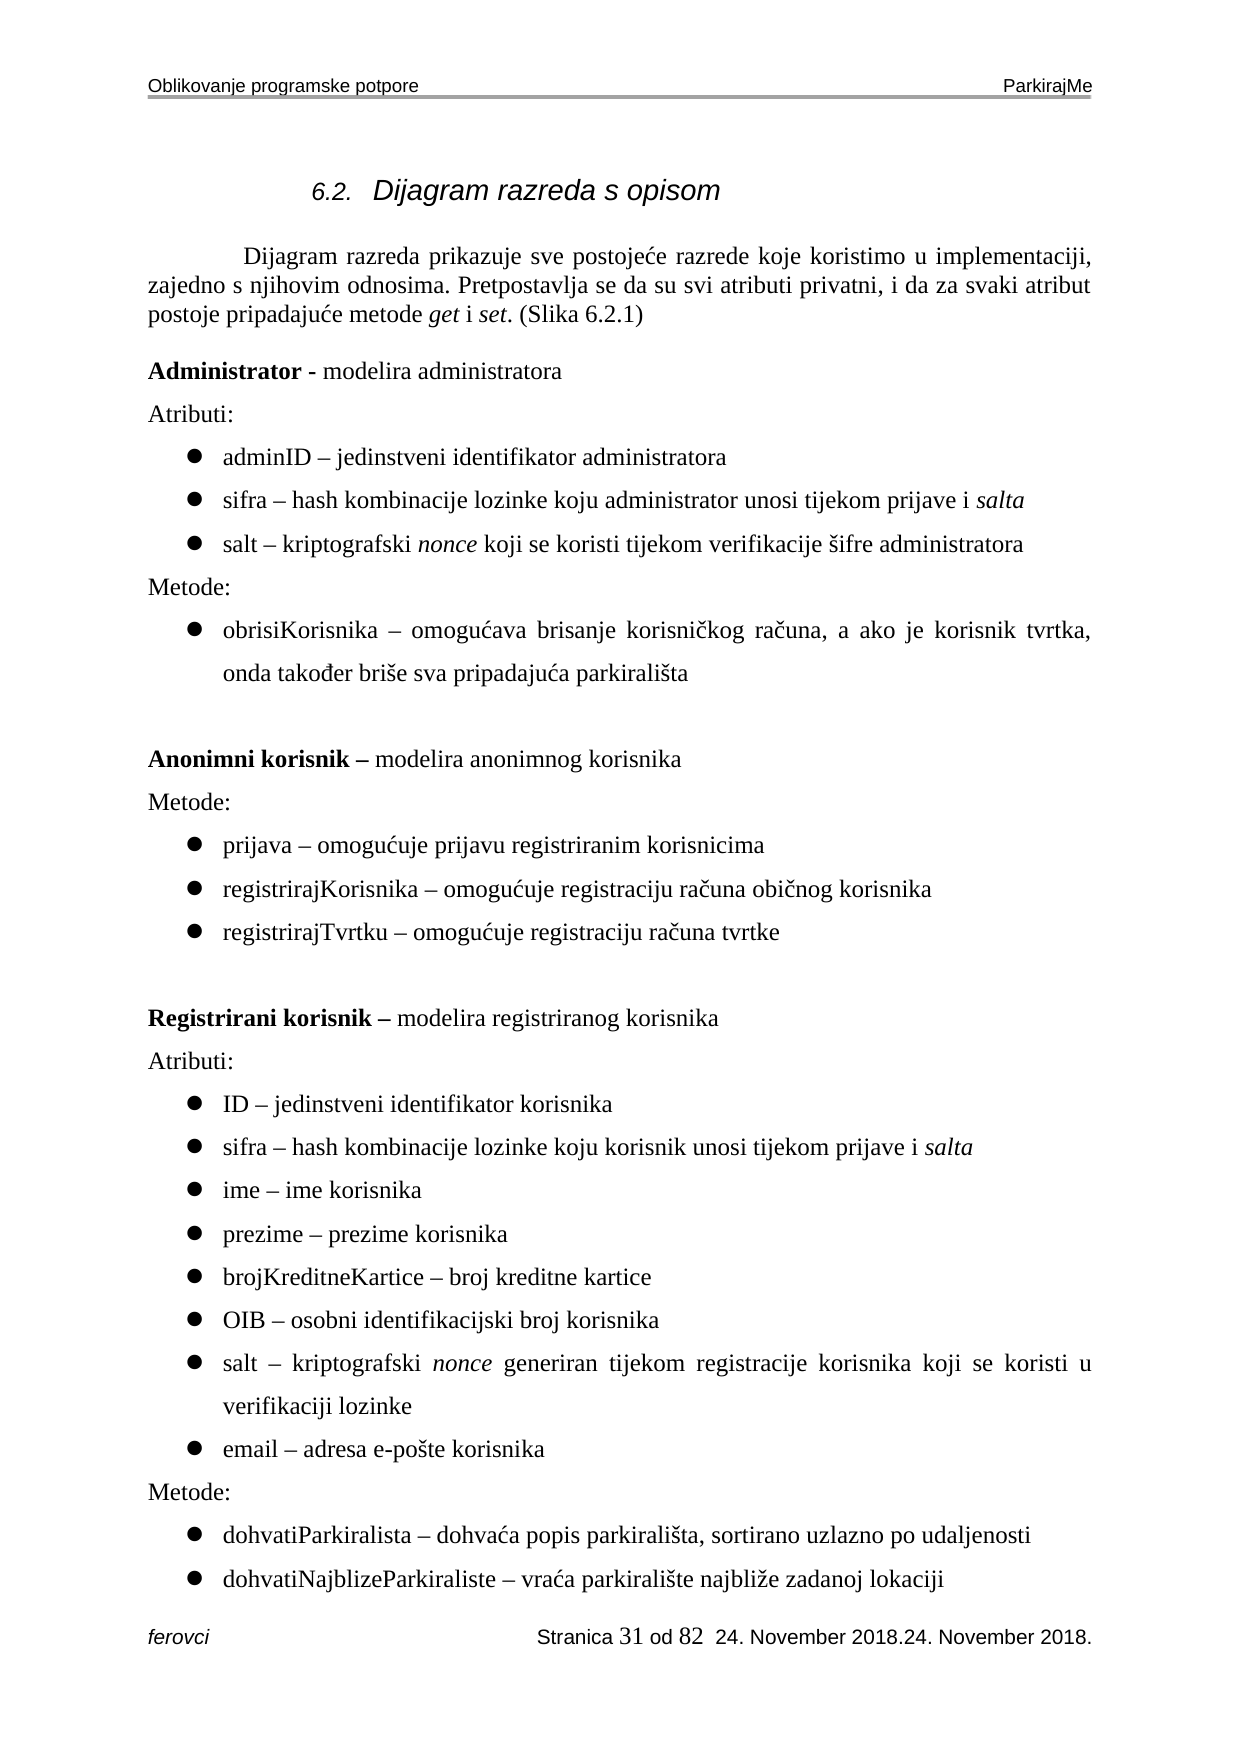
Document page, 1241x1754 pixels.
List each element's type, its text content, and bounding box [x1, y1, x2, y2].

list email – adresa e-pošte korisnika [185, 1434, 1093, 1463]
list obrisiKorisnika – omogućava brisanje korisničkog računa, a ako je korisnik tvrtka, onda također briše sva pripadajuća parkirališta [185, 615, 1093, 687]
text Atributi: [148, 399, 1093, 428]
list prezime – prezime korisnika [185, 1219, 1093, 1247]
list brojKreditneKartice – broj kreditne kartice [185, 1262, 1093, 1291]
text Metode: [148, 572, 1093, 601]
list dohvatiParkiralista – dohvaća popis parkirališta, sortirano uzlazno po udaljenosti [185, 1521, 1093, 1549]
list dohvatiNajblizeParkiraliste – vraća parkiralište najbliže zadanoj lokaciji [185, 1564, 1093, 1592]
list sifra – hash kombinacije lozinke koju korisnik unosi tijekom prijave i salta [185, 1132, 1093, 1161]
list adminID – jedinstveni identifikator administratora [185, 442, 1093, 471]
text Atributi: [148, 1046, 1093, 1075]
text Metode: [148, 1477, 1093, 1506]
text Dijagram razreda prikazuje sve postojeće razrede koje koristimo u implementaciji, zajedno s njihovim odnosima. Pretpostavlja se da su svi atributi privatni, i da za svaki atribut postoje pripadajuće metode get i set. (Slika 6.2.1) [148, 212, 1093, 327]
text Anonimni korisnik – modelira anonimnog korisnika [148, 744, 1093, 773]
picture [147, 95, 1092, 99]
list ime – ime korisnika [185, 1176, 1093, 1204]
list salt – kriptografski nonce generiran tijekom registracije korisnika koji se koristi u verifikaciji lozinke [185, 1348, 1093, 1420]
list registrirajTvrtku – omogućuje registraciju računa tvrtke [185, 917, 1093, 946]
text Metode: [148, 787, 1093, 816]
list registrirajKorisnika – omogućuje registraciju računa običnog korisnika [185, 874, 1093, 902]
text Registrirani korisnik – modelira registriranog korisnika [148, 1003, 1093, 1032]
subtitle Dijagram razreda s opisom [252, 173, 1093, 206]
list prijava – omogućuje prijavu registriranim korisnicima [185, 831, 1093, 859]
text Administrator - modelira administratora [148, 356, 1093, 385]
list sifra – hash kombinacije lozinke koju administrator unosi tijekom prijave i salta [185, 486, 1093, 514]
list OIB – osobni identifikacijski broj korisnika [185, 1305, 1093, 1334]
list salt – kriptografski nonce koji se koristi tijekom verifikacije šifre administratora [185, 529, 1093, 557]
list ID – jedinstveni identifikator korisnika [185, 1089, 1093, 1118]
